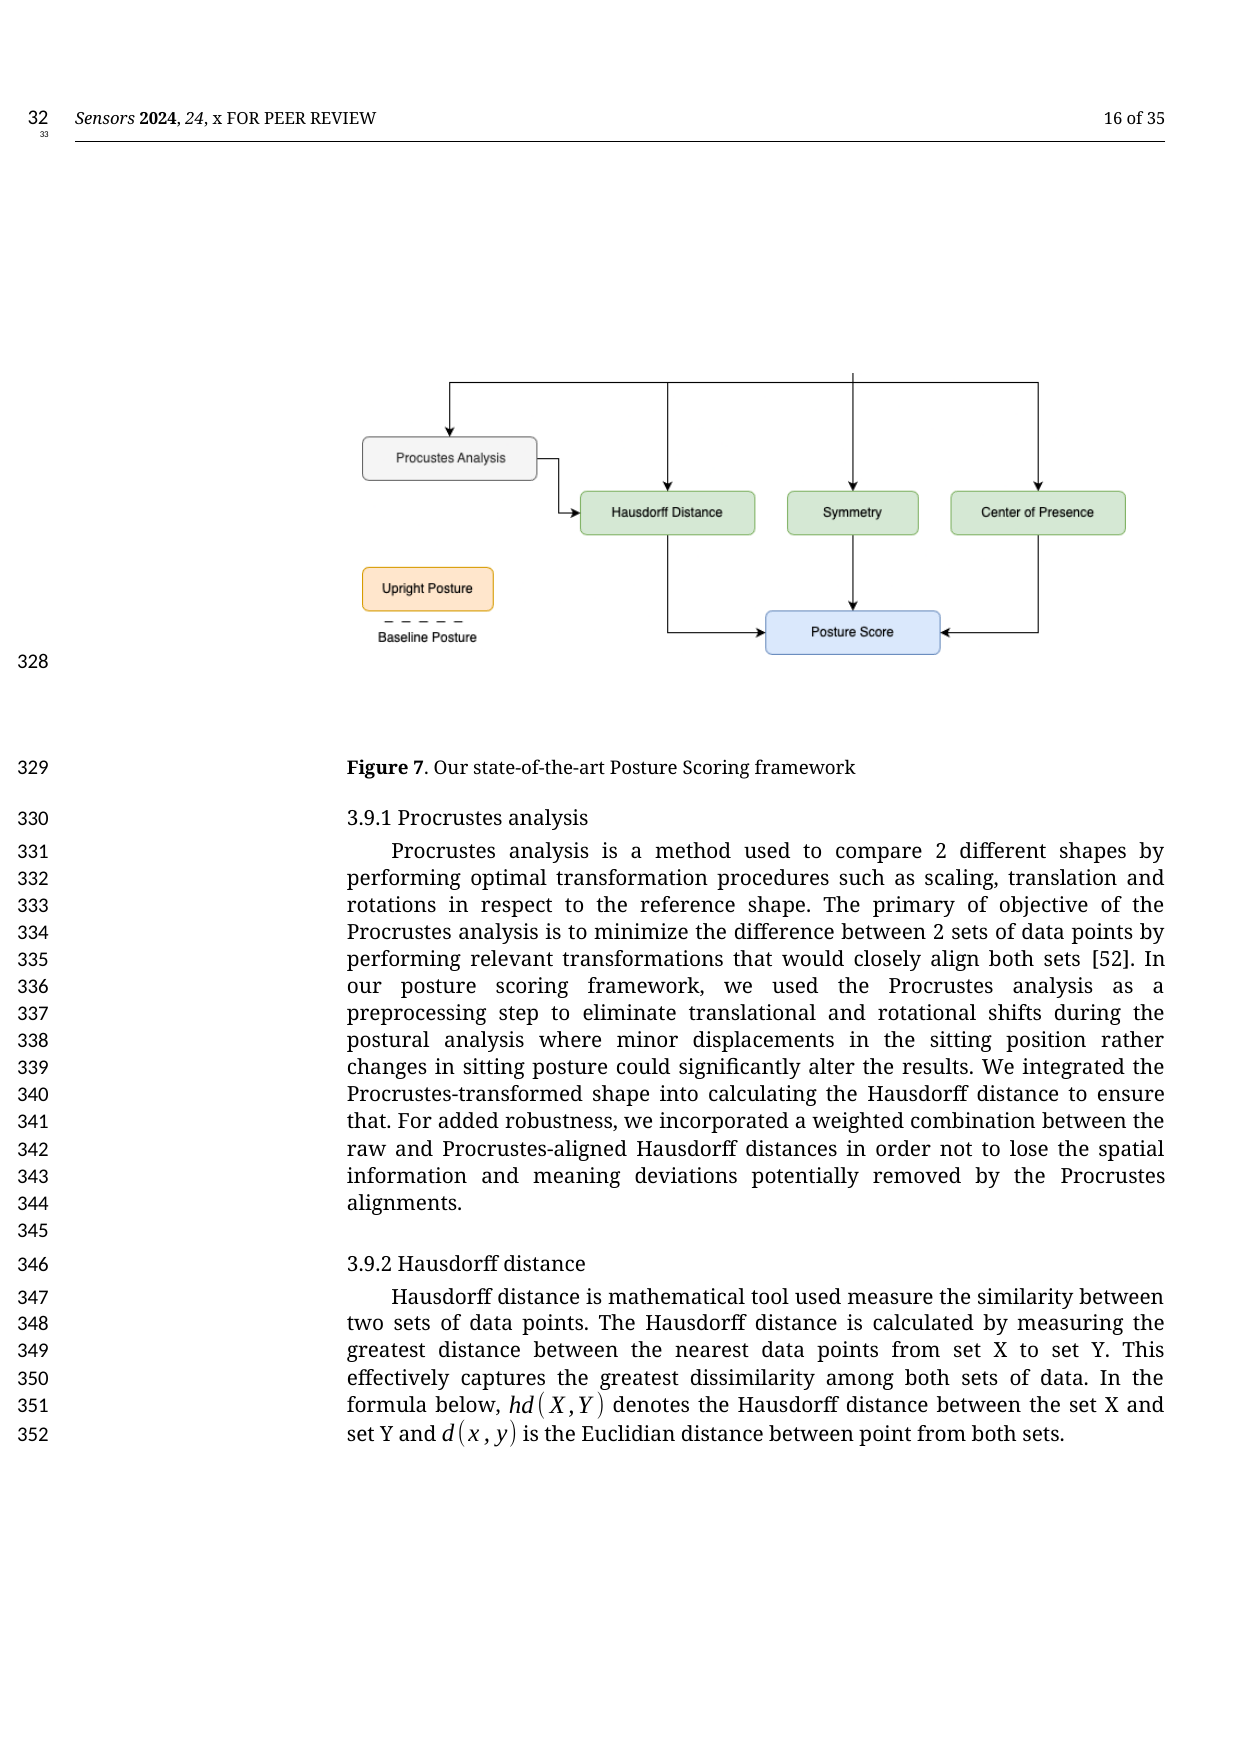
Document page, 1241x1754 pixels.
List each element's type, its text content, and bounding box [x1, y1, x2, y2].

text Procrustes analysis is a method used to compare 2 different shapes by performing optimal transformation procedures such as scaling, translation and rotations in respect to the reference shape. The primary of objective of the Procrustes analysis is to minimize the difference between 2 sets of data points by performing relevant transformations that would closely align both sets [52]. In our posture scoring framework, we used the Procrustes analysis as a preprocessing step to eliminate translational and rotational shifts during the postural analysis where minor displacements in the sitting position rather changes in sitting posture could significantly alter the results. We integrated the Procrustes-transformed shape into calculating the Hausdorff distance to ensure that. For added robustness, we incorporated a weighted combination between the raw and Procrustes-aligned Hausdorff distances in order not to lose the spatial information and meaning deviations potentially removed by the Procrustes alignments. [347, 837, 1165, 1216]
picture [362, 373, 1126, 655]
subtitle 3.9.2 Hausdorff distance [347, 1249, 1165, 1277]
text Figure 7. Our state-of-the-art Posture Scoring framework [347, 755, 1165, 779]
text Hausdorff distance is mathematical tool used measure the similarity between two sets of data points. The Hausdorff distance is calculated by measuring the greatest distance between the nearest data points from set X to set Y. This effectively captures the greatest dissimilarity among both sets of data. In the formula below, denotes the Hausdorff distance between the set X and set Y and is the Euclidian distance between point from both sets. [347, 1283, 1165, 1448]
subtitle 3.9.1 Procrustes analysis [347, 804, 1165, 831]
